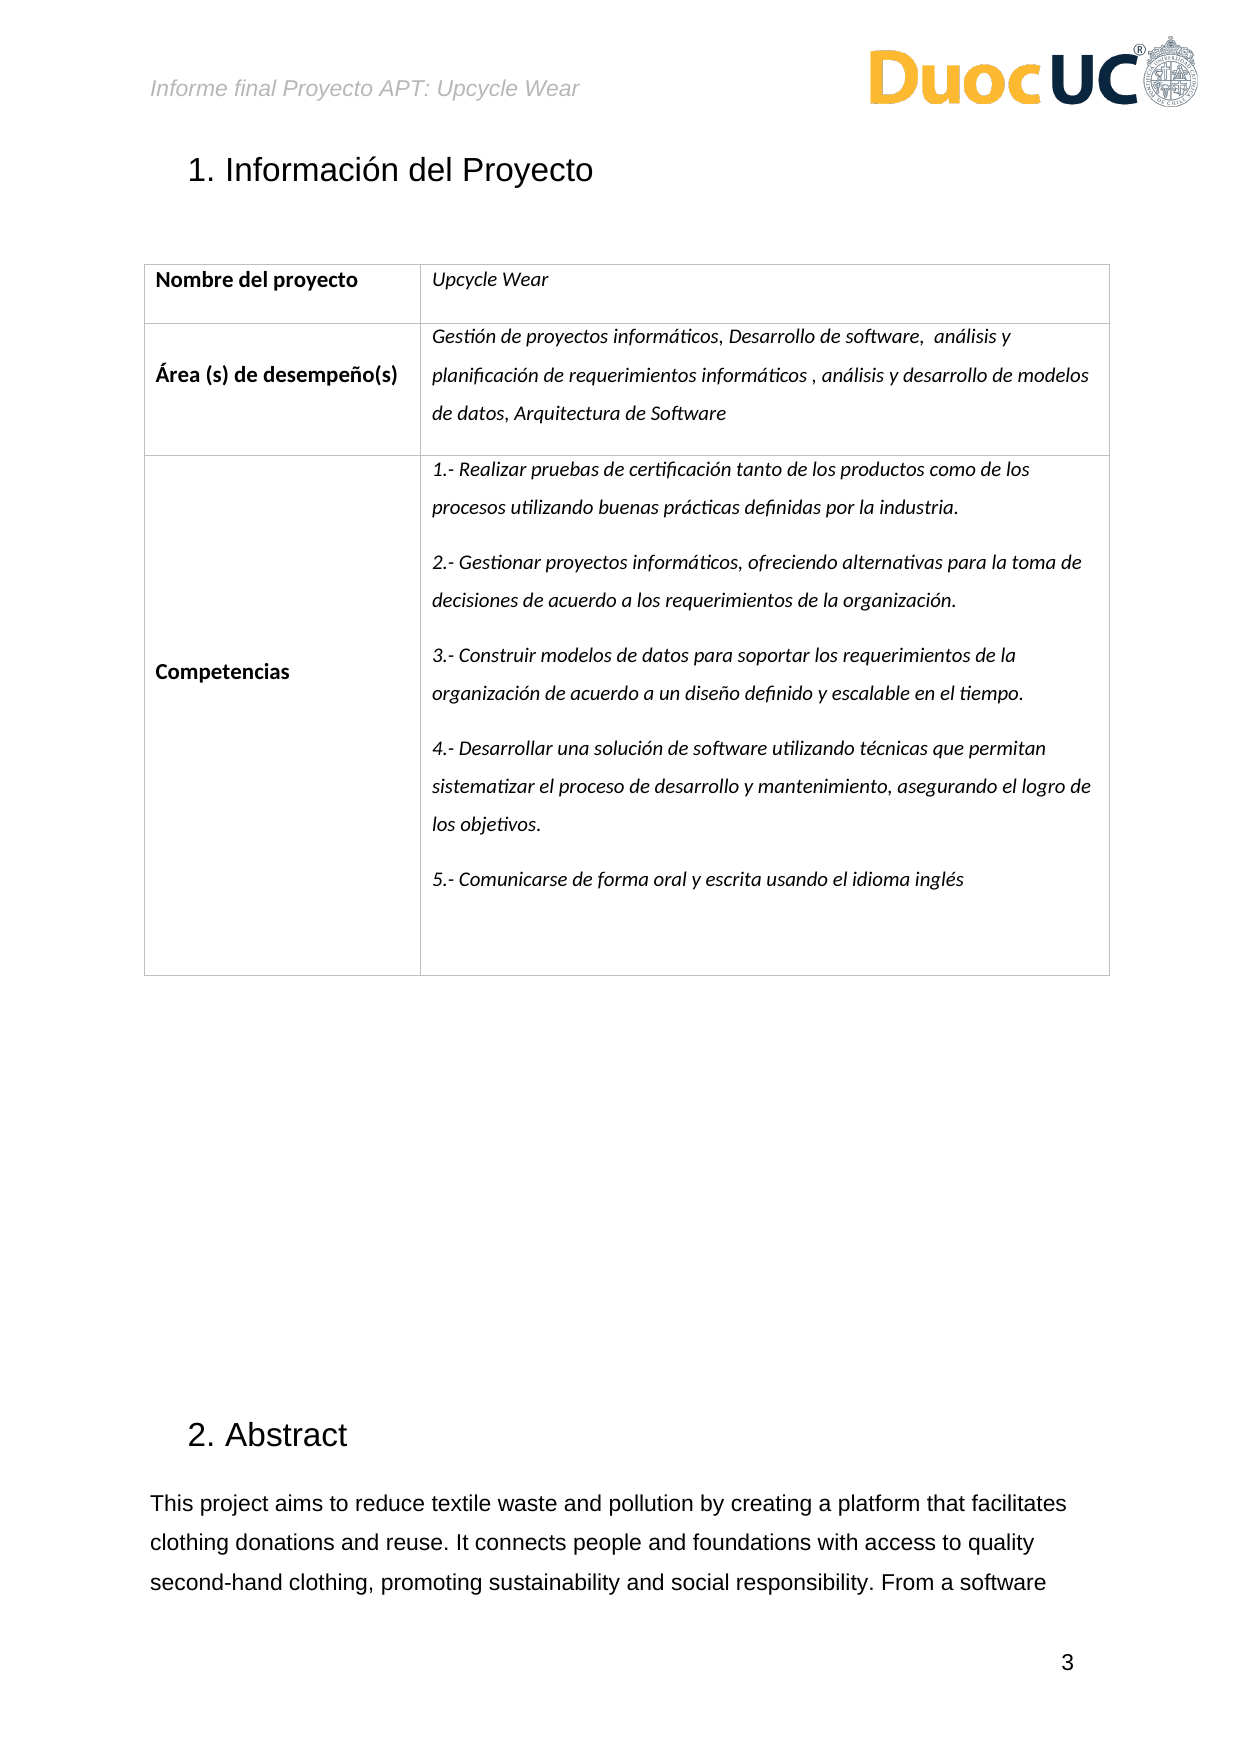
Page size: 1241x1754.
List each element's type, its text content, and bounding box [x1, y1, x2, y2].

table_cell Competencias [145, 456, 420, 975]
subtitle Abstract [187, 1415, 1090, 1454]
subtitle Información del Proyecto [187, 150, 1090, 188]
table_header Upcycle Wear [421, 265, 1109, 323]
table_cell Área (s) de desempeño(s) [145, 324, 420, 455]
picture [870, 36, 1198, 107]
table_cell 1.- Realizar pruebas de certificación tanto de los productos como de los procesos utilizando buenas prácticas definidas por la industria. 2.- Gestionar proyectos informáticos, ofreciendo alternativas para la toma de decisiones de acuerdo a los requerimientos de la organización. 3.- Construir modelos de datos para soportar los requerimientos de la organización de acuerdo a un diseño definido y escalable en el tiempo. 4.- Desarrollar una solución de software utilizando técnicas que permitan sistematizar el proceso de desarrollo y mantenimiento, asegurando el logro de los objetivos. 5.- Comunicarse de forma oral y escrita usando el idioma inglés [421, 456, 1109, 975]
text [150, 1489, 1090, 1595]
table_header Nombre del proyecto [145, 265, 420, 323]
table_cell Gestión de proyectos informáticos, Desarrollo de software, análisis y planificación de requerimientos informáticos , análisis y desarrollo de modelos de datos, Arquitectura de Software [421, 324, 1109, 455]
